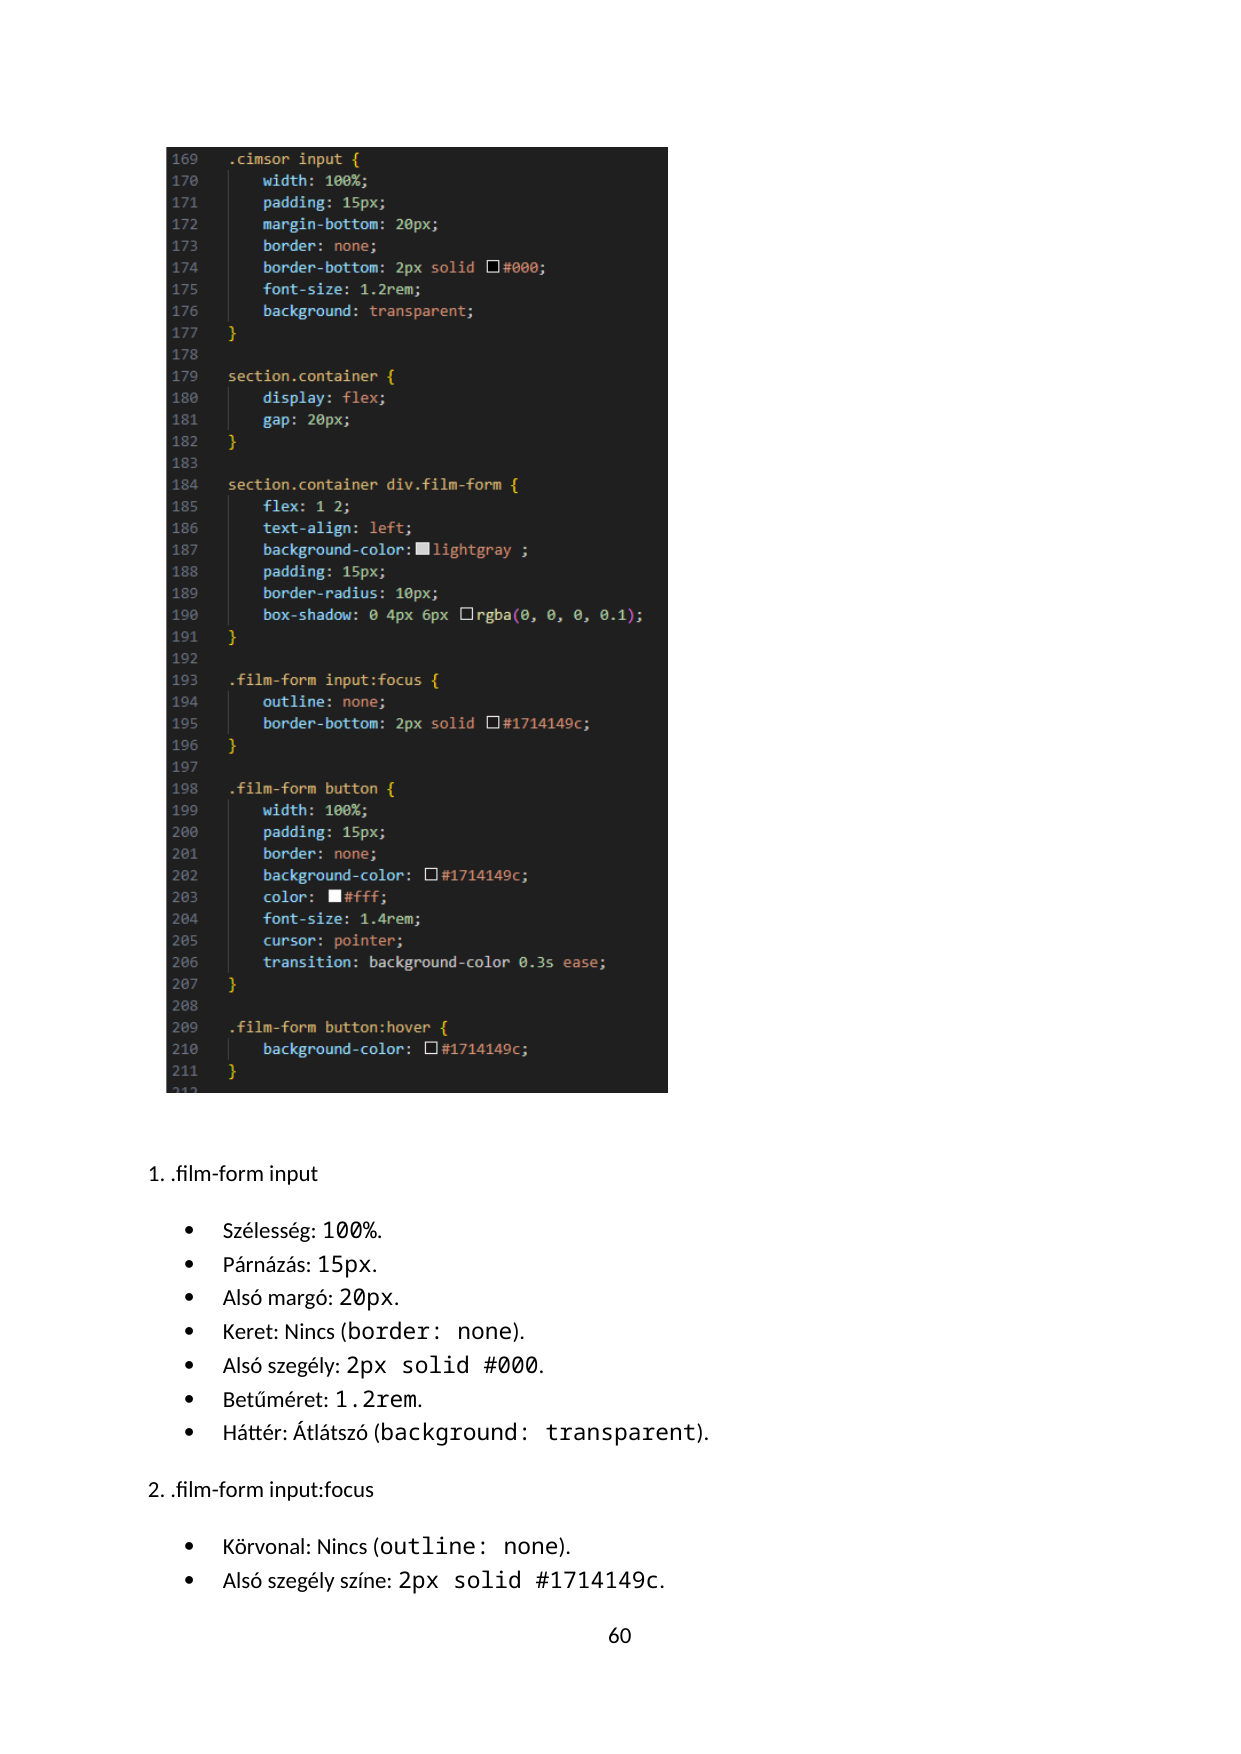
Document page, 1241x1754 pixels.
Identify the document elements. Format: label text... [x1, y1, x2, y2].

list Alsó szegély: 2px solid #000. [185, 1349, 1093, 1380]
list Alsó margó: 20px. [185, 1281, 1093, 1313]
text 1. .film-form input [148, 1159, 1093, 1187]
list Háttér: Átlátszó (background: transparent). [185, 1416, 1093, 1448]
list Alsó szegély színe: 2px solid #1714149c. [185, 1564, 1093, 1595]
list Körvonal: Nincs (outline: none). [185, 1530, 1093, 1562]
list Betűméret: 1.2rem. [185, 1383, 1093, 1414]
list Párnázás: 15px. [185, 1248, 1093, 1279]
list Keret: Nincs (border: none). [185, 1315, 1093, 1346]
list Szélesség: 100%. [185, 1214, 1093, 1245]
text 2. .film-form input:focus [148, 1475, 1093, 1503]
